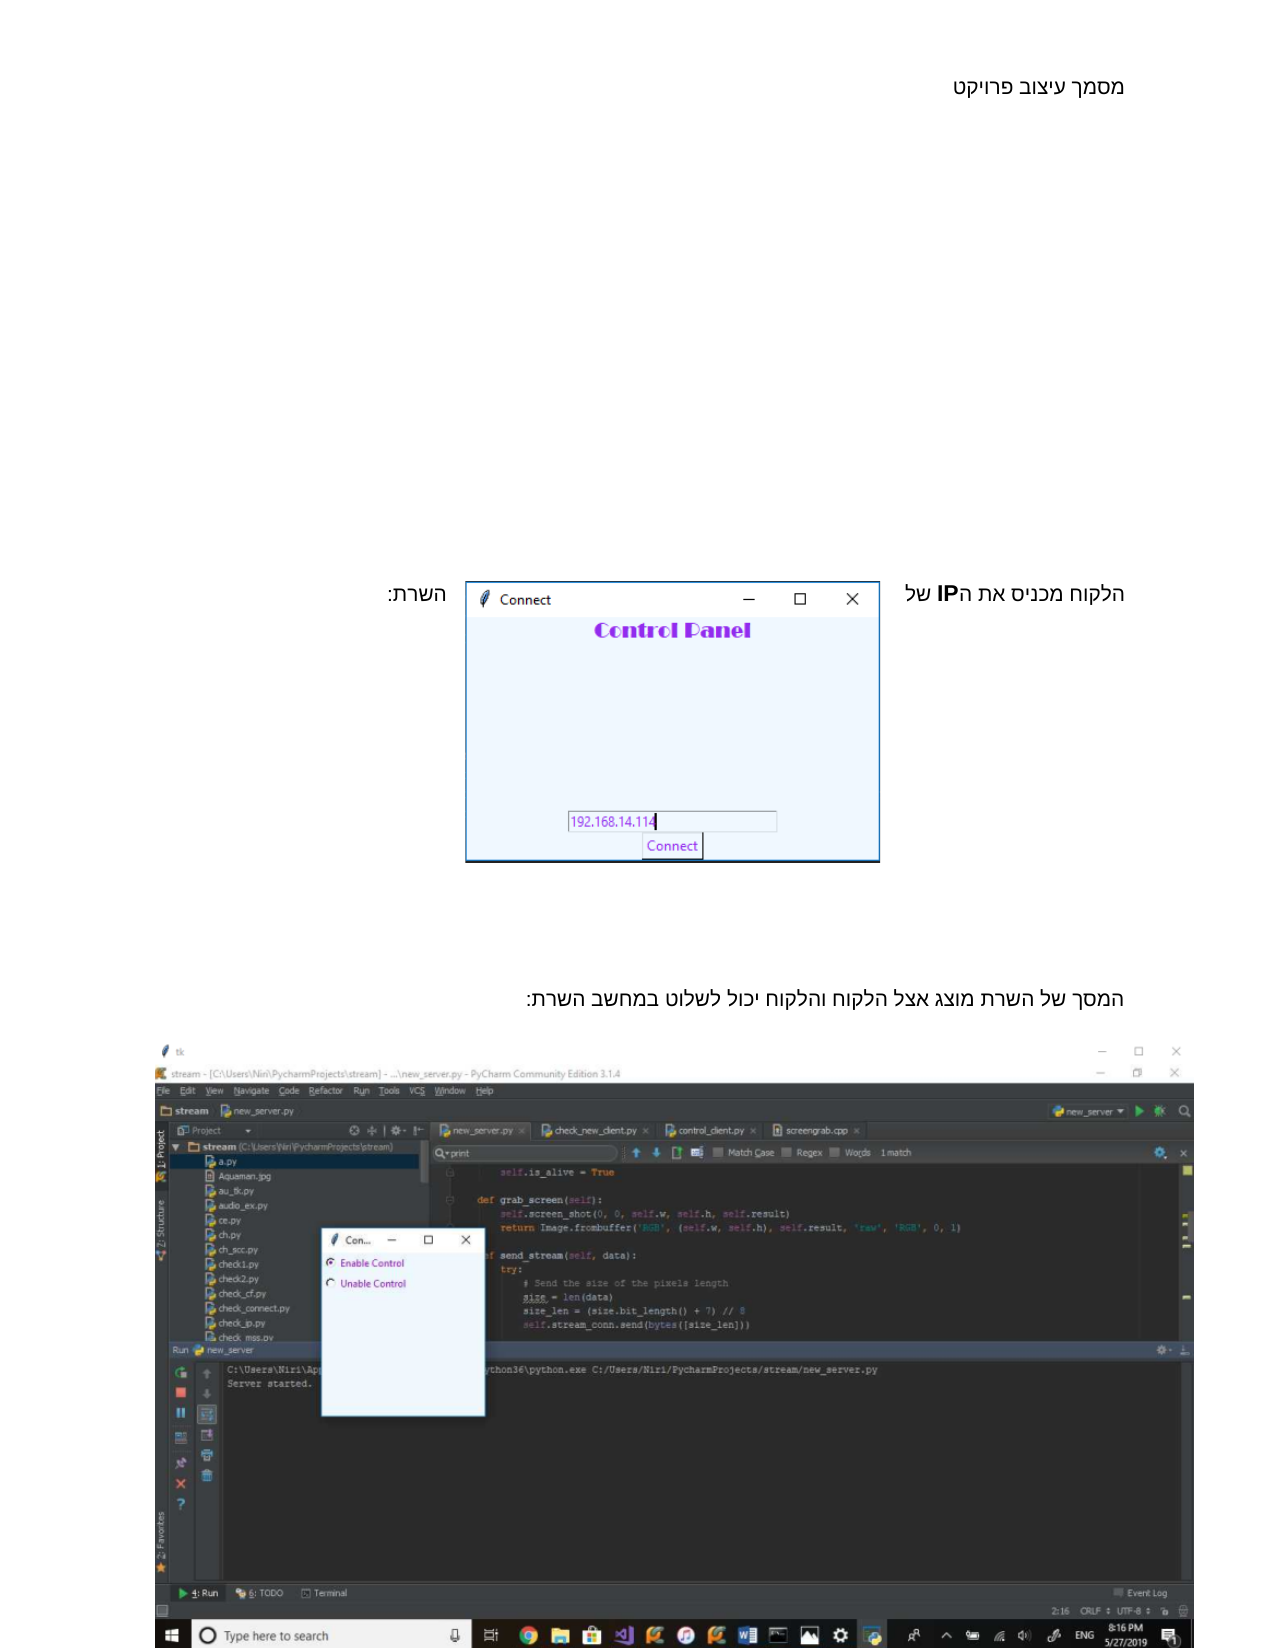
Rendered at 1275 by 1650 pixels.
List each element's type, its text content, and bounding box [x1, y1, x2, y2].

picture [465, 581, 881, 863]
picture [153, 1041, 1197, 1650]
text המסך של השרת מוצג אצל הלקוח והלקוח יכול לשלוט במחשב השרת: [150, 987, 1125, 1011]
text הלקוח מכניס את הIP של השרת: [150, 580, 1125, 606]
